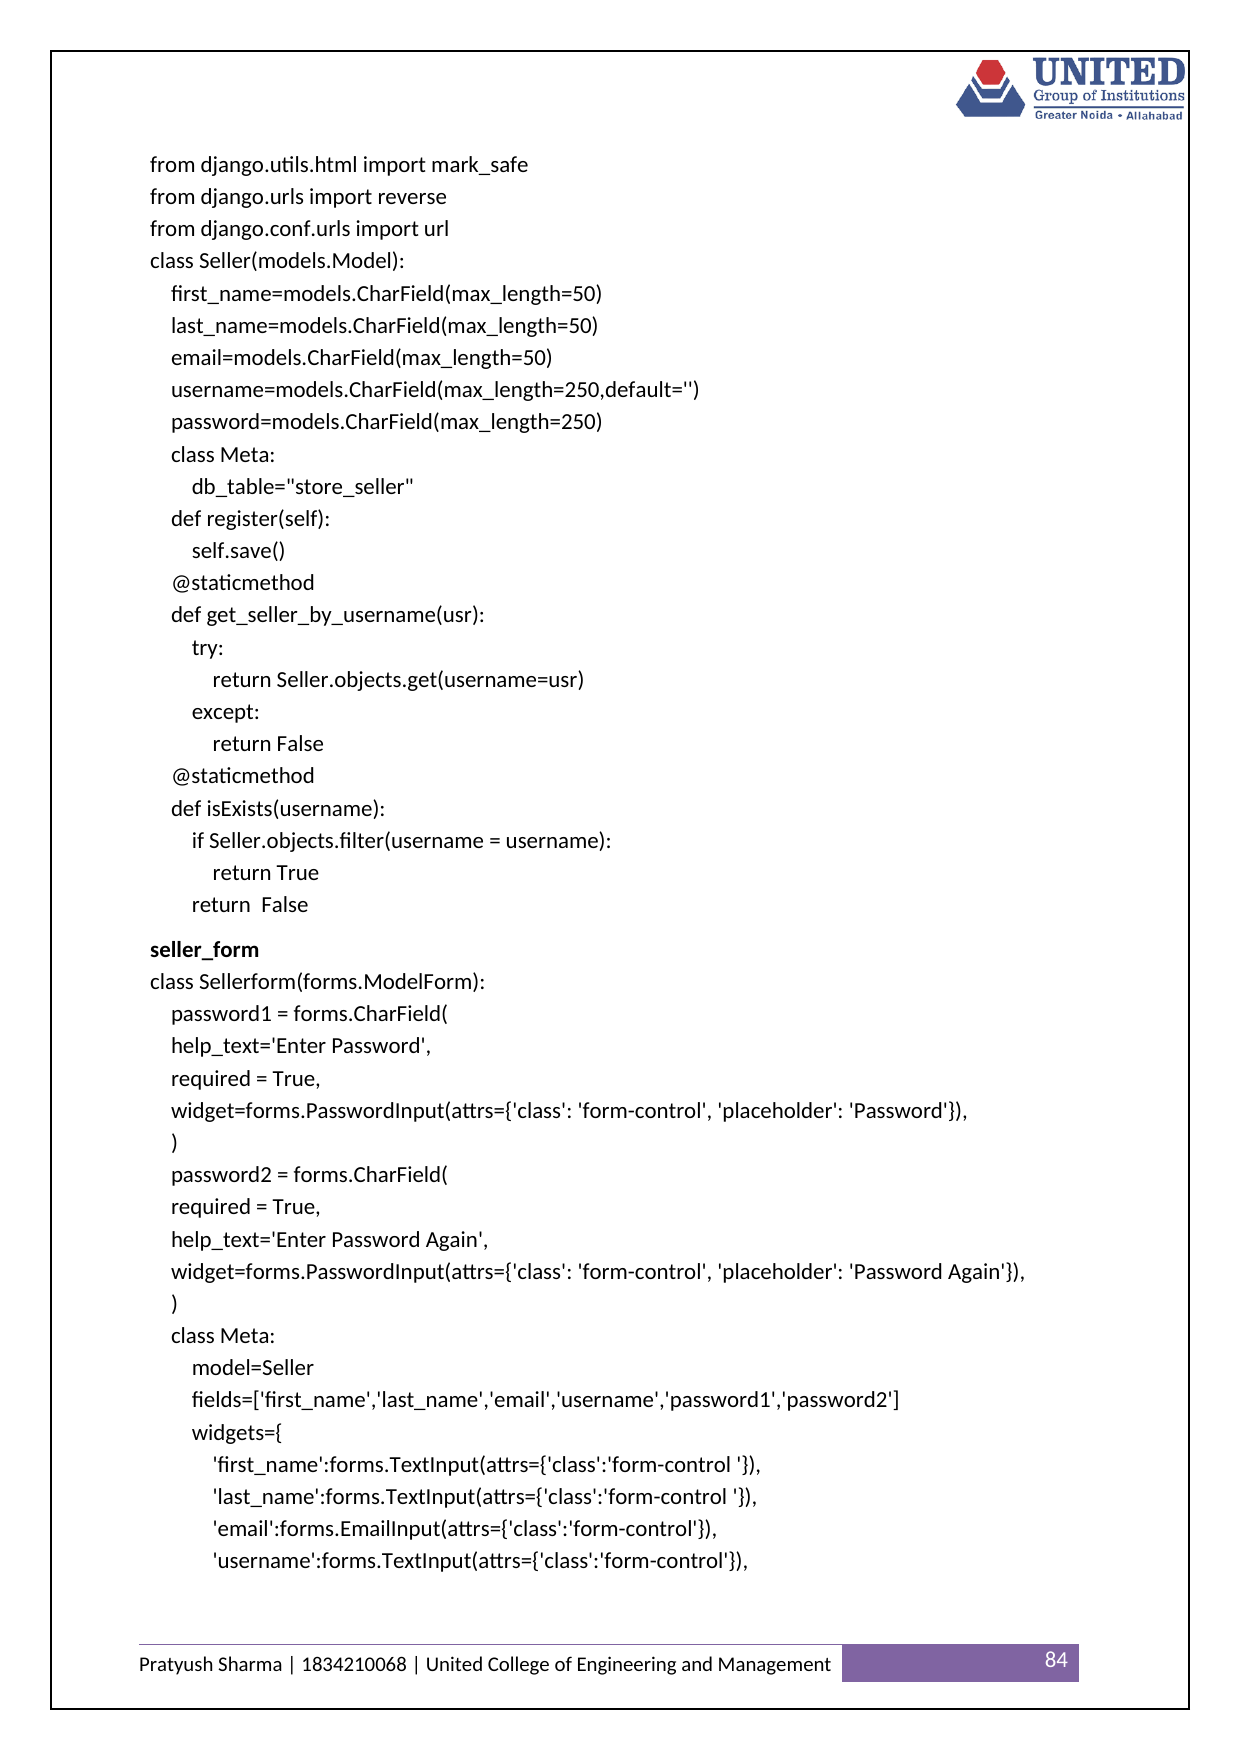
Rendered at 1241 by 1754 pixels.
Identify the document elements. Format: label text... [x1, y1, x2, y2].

text @staticmethod [150, 568, 1090, 596]
text class Seller(models.Model): [150, 247, 1090, 274]
text return False [150, 729, 1090, 757]
text from django.conf.urls import url [150, 214, 1090, 242]
text except: [150, 697, 1090, 725]
text return Seller.objects.get(username=usr) [150, 665, 1090, 693]
text try: [150, 633, 1090, 661]
text self.save() [150, 536, 1090, 564]
text from django.urls import reverse [150, 182, 1090, 210]
text def get_seller_by_username(usr): [150, 601, 1090, 629]
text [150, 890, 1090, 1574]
text first_name=models.CharField(max_length=50) [150, 279, 1090, 307]
text def register(self): [150, 504, 1090, 532]
text username=models.CharField(max_length=250,default='') [150, 375, 1090, 403]
text password=models.CharField(max_length=250) [150, 407, 1090, 436]
text last_name=models.CharField(max_length=50) [150, 311, 1090, 339]
text def isExists(username): [150, 794, 1090, 822]
text @staticmethod [150, 762, 1090, 789]
text db_table="store_seller" [150, 472, 1090, 500]
text return True [150, 858, 1090, 886]
text if Seller.objects.filter(username = username): [150, 826, 1090, 854]
picture [952, 53, 1186, 124]
text class Meta: [150, 440, 1090, 468]
text from django.utils.html import mark_safe [150, 150, 1090, 178]
text email=models.CharField(max_length=50) [150, 343, 1090, 371]
